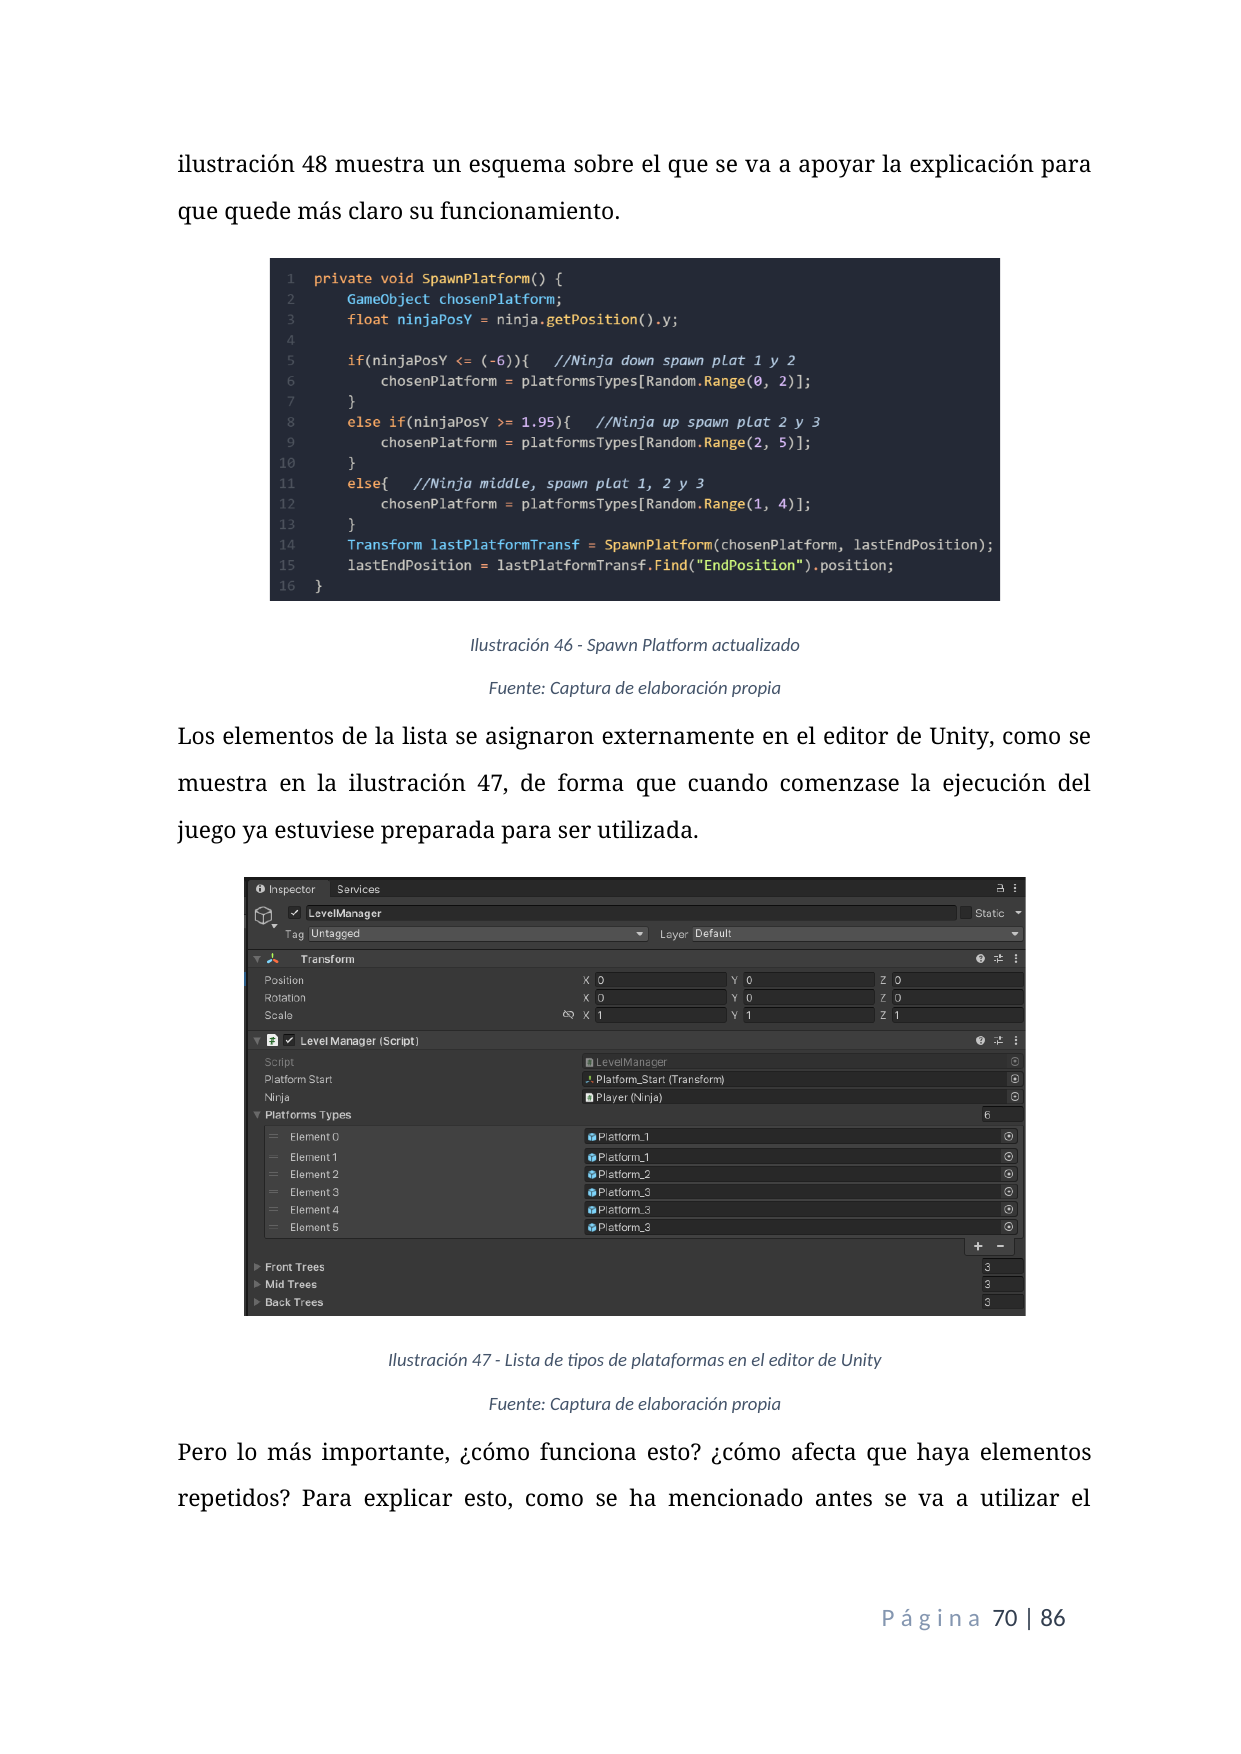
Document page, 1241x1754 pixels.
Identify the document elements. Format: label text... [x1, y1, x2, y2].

text Fuente: Captura de elaboración propia [177, 676, 1092, 699]
picture [244, 877, 1026, 1316]
text Los elementos de la lista se asignaron externamente en el editor de Unity, como se muestra en la ilustración 47, de forma que cuando comenzase la ejecución del juego ya estuviese preparada para ser utilizada. [177, 720, 1092, 845]
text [177, 1436, 1092, 1514]
text Fuente: Captura de elaboración propia [177, 1392, 1092, 1415]
picture [269, 258, 1001, 601]
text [177, 148, 1092, 226]
